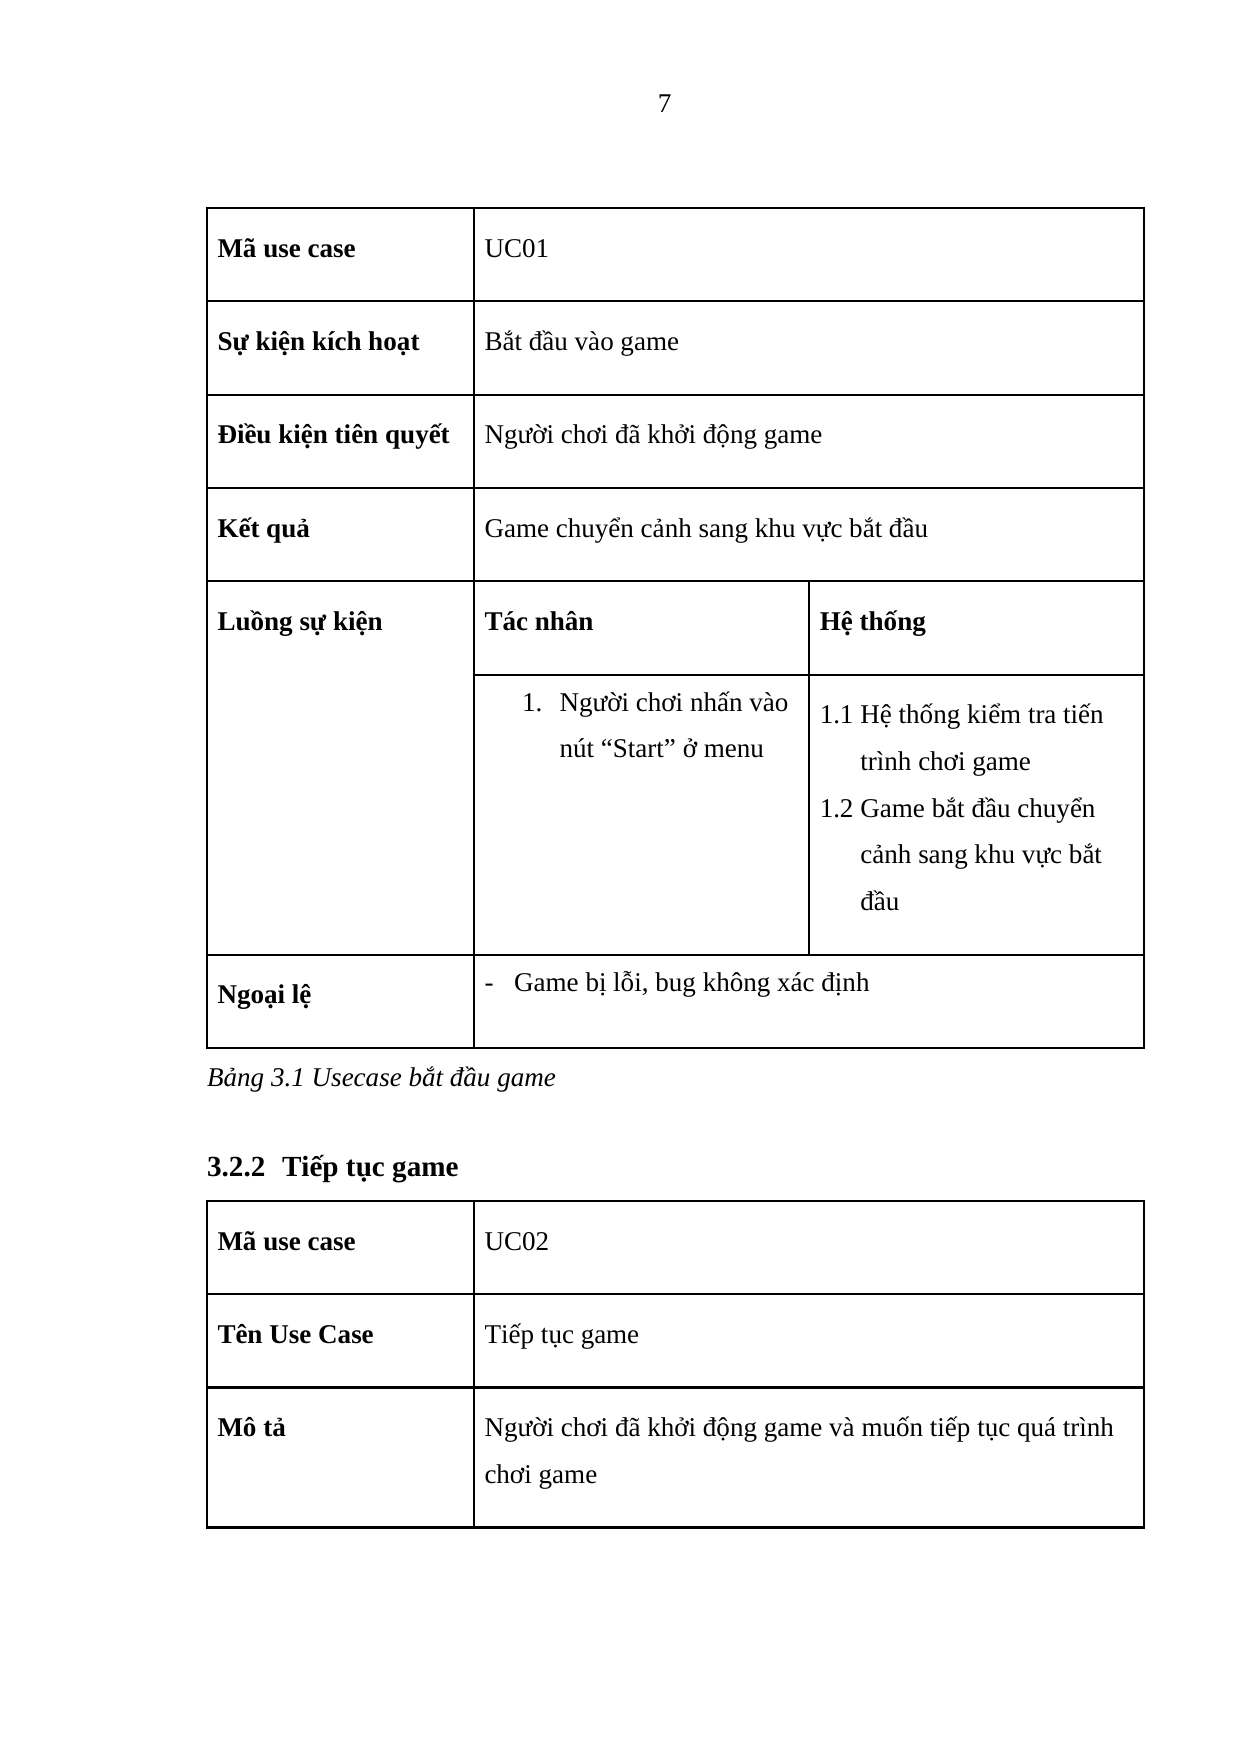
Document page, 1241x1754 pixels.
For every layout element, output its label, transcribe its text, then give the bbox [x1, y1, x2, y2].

table_header Mã use case [208, 1202, 473, 1293]
table_cell Người chơi nhấn vào nút “Start” ở menu [475, 676, 808, 953]
table_cell Ngoại lệ [208, 956, 473, 1047]
table_cell Mô tả [208, 1389, 473, 1526]
table_cell Game chuyển cảnh sang khu vực bắt đầu [475, 489, 1143, 580]
table_header UC02 [475, 1202, 1143, 1293]
table_cell Bắt đầu vào game [475, 302, 1143, 393]
table_cell Hệ thống kiểm tra tiến trình chơi game Game bắt đầu chuyển cảnh sang khu vực bắt đầu [810, 676, 1143, 953]
table_header Mã use case [208, 209, 473, 300]
table_cell Người chơi đã khởi động game [475, 396, 1143, 487]
table_cell Tác nhân [475, 582, 808, 673]
list Tiếp tục game [207, 1149, 1122, 1183]
table_cell Hệ thống [810, 582, 1143, 673]
table_cell Sự kiện kích hoạt [208, 302, 473, 393]
table_cell Game bị lỗi, bug không xác định [475, 956, 1143, 1047]
table_cell Luồng sự kiện [208, 582, 473, 953]
table_cell Tên Use Case [208, 1295, 473, 1386]
table_cell Người chơi đã khởi động game và muốn tiếp tục quá trình chơi game [475, 1389, 1143, 1526]
table_header UC01 [475, 209, 1143, 300]
table_cell Điều kiện tiên quyết [208, 396, 473, 487]
table_cell Tiếp tục game [475, 1295, 1143, 1386]
text Bảng 3.1 Usecase bắt đầu game [207, 1061, 558, 1093]
table_cell Kết quả [208, 489, 473, 580]
